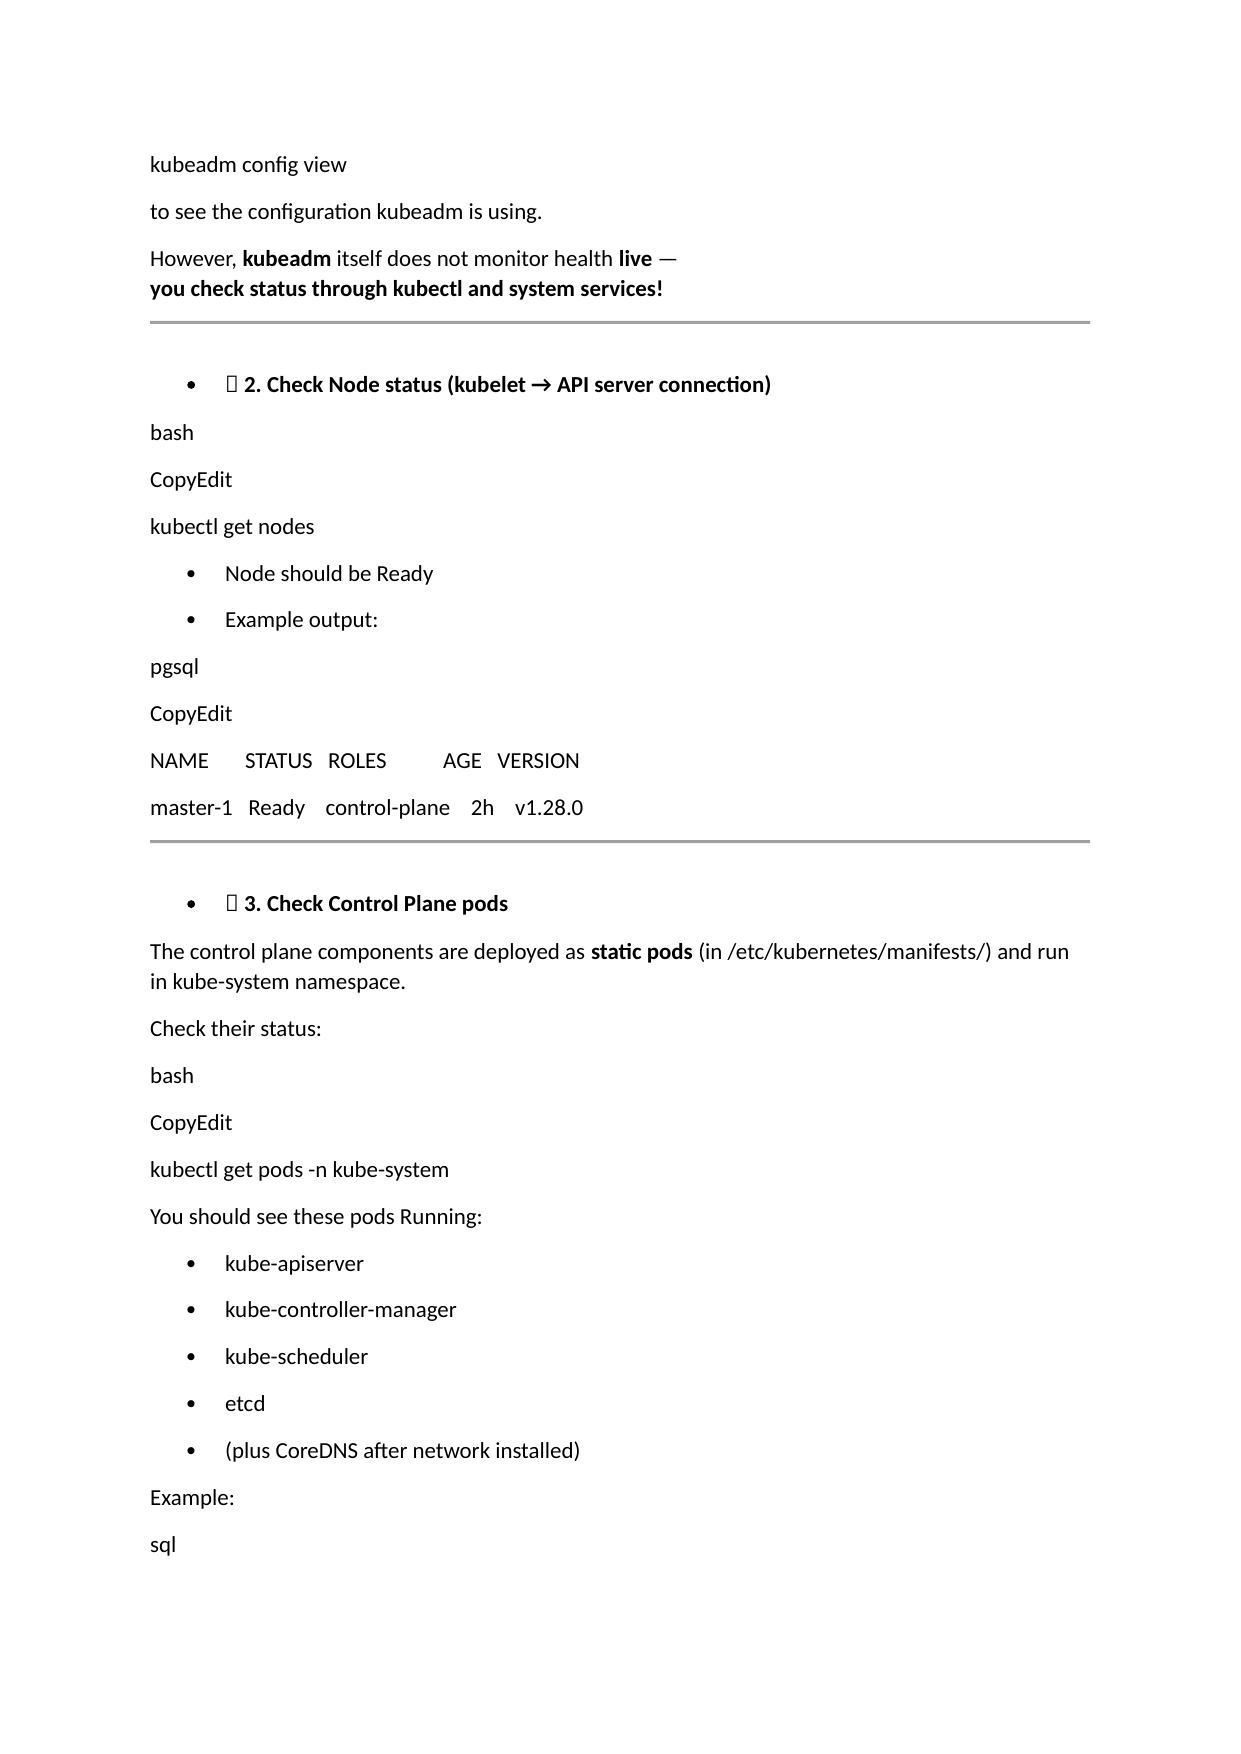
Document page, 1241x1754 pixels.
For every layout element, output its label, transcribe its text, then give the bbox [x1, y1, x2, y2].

text You should see these pods Running: [150, 1202, 1090, 1230]
text kubectl get pods -n kube-system [150, 1155, 1090, 1183]
list kube-scheduler [187, 1342, 1090, 1371]
text master-1 Ready control-plane 2h v1.28.0 [150, 793, 1090, 821]
list (plus CoreDNS after network installed) [187, 1436, 1090, 1464]
text CopyEdit [150, 699, 1090, 727]
text kubeadm config view [150, 150, 1090, 178]
list Example output: [187, 606, 1090, 634]
text NAME STATUS ROLES AGE VERSION [150, 746, 1090, 774]
text bash [150, 418, 1090, 446]
text Example: [150, 1483, 1090, 1511]
text However, kubeadm itself does not monitor health live — you check status through kubectl and system services! [150, 244, 1090, 302]
text CopyEdit [150, 1108, 1090, 1136]
list 🔎 2. Check Node status (kubelet → API server connection) [187, 368, 1090, 399]
list kube-controller-manager [187, 1296, 1090, 1324]
text Check their status: [150, 1014, 1090, 1042]
text The control plane components are deployed as static pods (in /etc/kubernetes/manifests/) and run in kube-system namespace. [150, 937, 1090, 996]
text kubectl get nodes [150, 512, 1090, 540]
text sql [150, 1530, 1090, 1558]
list kube-apiserver [187, 1249, 1090, 1277]
list Node should be Ready [187, 559, 1090, 587]
text to see the configuration kubeadm is using. [150, 197, 1090, 225]
list 🔎 3. Check Control Plane pods [187, 887, 1090, 918]
text CopyEdit [150, 465, 1090, 493]
list etcd [187, 1389, 1090, 1417]
text pgsql [150, 652, 1090, 681]
text bash [150, 1061, 1090, 1089]
